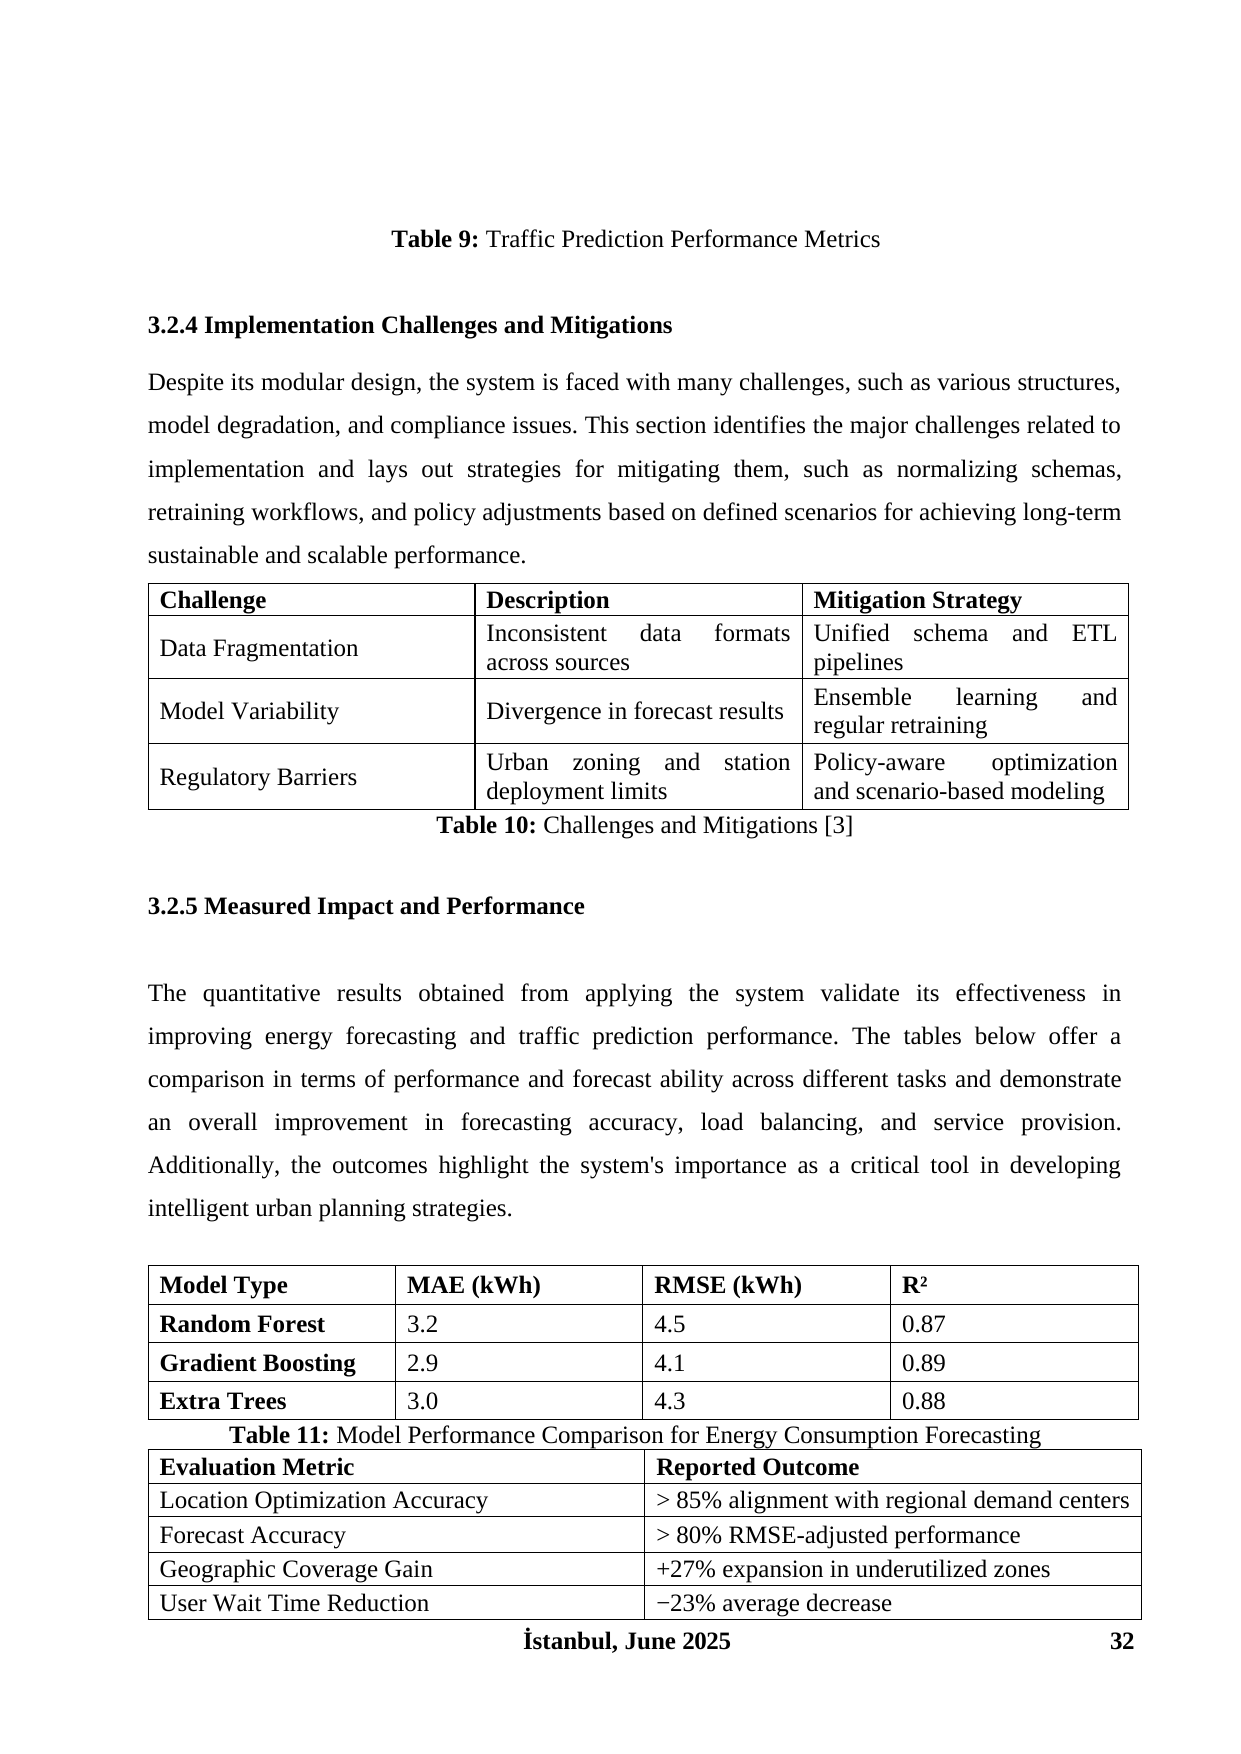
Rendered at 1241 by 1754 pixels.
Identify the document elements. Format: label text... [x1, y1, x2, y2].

table_header Evaluation Metric [149, 1450, 644, 1483]
text Table 9: Traffic Prediction Performance Metrics [149, 224, 1123, 252]
table_cell Forecast Accuracy [149, 1517, 644, 1552]
text Despite its modular design, the system is faced with many challenges, such as various structures, model degradation, and compliance issues. This section identifies the major challenges related to implementation and lays out strategies for mitigating them, such as normalizing schemas, retraining workflows, and policy adjustments based on defined scenarios for achieving long-term sustainable and scalable performance. [148, 367, 1123, 569]
table_cell 0.87 [891, 1305, 1138, 1342]
table_cell Extra Trees [149, 1382, 395, 1419]
list Table 10: Challenges and Mitigations [3] [167, 810, 1123, 878]
table_cell Regulatory Barriers [149, 744, 474, 809]
table_cell Urban zoning and station deployment limits [476, 744, 802, 809]
table_cell 4.3 [643, 1382, 890, 1419]
table_cell 4.1 [643, 1343, 890, 1381]
table_cell Ensemble learning and regular retraining [803, 679, 1128, 742]
table_cell Geographic Coverage Gain [149, 1553, 644, 1585]
table_cell 2.9 [396, 1343, 642, 1381]
table_cell 3.2 [396, 1305, 642, 1342]
table_header Challenge [149, 584, 474, 615]
table_header Model Type [149, 1266, 395, 1304]
table_cell −23% average decrease [645, 1586, 1141, 1619]
table_cell Location Optimization Accuracy [149, 1484, 644, 1516]
table_cell > 80% RMSE-adjusted performance [645, 1517, 1141, 1552]
text Table 11: Model Performance Comparison for Energy Consumption Forecasting [148, 1420, 1123, 1449]
table_header RMSE (kWh) [643, 1266, 890, 1304]
table_cell Data Fragmentation [149, 616, 474, 678]
table_cell 4.5 [643, 1305, 890, 1342]
table_cell Unified schema and ETL pipelines [803, 616, 1128, 678]
table_header R² [891, 1266, 1138, 1304]
table_cell 0.89 [891, 1343, 1138, 1381]
table_cell > 85% alignment with regional demand centers [645, 1484, 1141, 1516]
table_header Reported Outcome [645, 1450, 1141, 1483]
text The quantitative results obtained from applying the system validate its effectiveness in improving energy forecasting and traffic prediction performance. The tables below offer a comparison in terms of performance and forecast ability across different tasks and demonstrate an overall improvement in forecasting accuracy, load balancing, and service provision. Additionally, the outcomes highlight the system's importance as a critical tool in developing intelligent urban planning strategies. [148, 978, 1123, 1222]
table_cell Divergence in forecast results [476, 679, 802, 742]
table_header Description [476, 584, 802, 615]
subtitle Implementation Challenges and Mitigations [148, 310, 1166, 367]
table_cell User Wait Time Reduction [149, 1586, 644, 1619]
table_cell Gradient Boosting [149, 1343, 395, 1381]
table_cell Inconsistent data formats across sources [476, 616, 802, 678]
table_cell 3.0 [396, 1382, 642, 1419]
table_cell 0.88 [891, 1382, 1138, 1419]
subtitle Measured Impact and Performance [148, 891, 1166, 963]
table_header Mitigation Strategy [803, 584, 1128, 615]
table_header MAE (kWh) [396, 1266, 642, 1304]
table_cell Model Variability [149, 679, 474, 742]
table_cell Policy-aware optimization and scenario-based modeling [803, 744, 1128, 809]
table_cell +27% expansion in underutilized zones [645, 1553, 1141, 1585]
table_cell Random Forest [149, 1305, 395, 1342]
